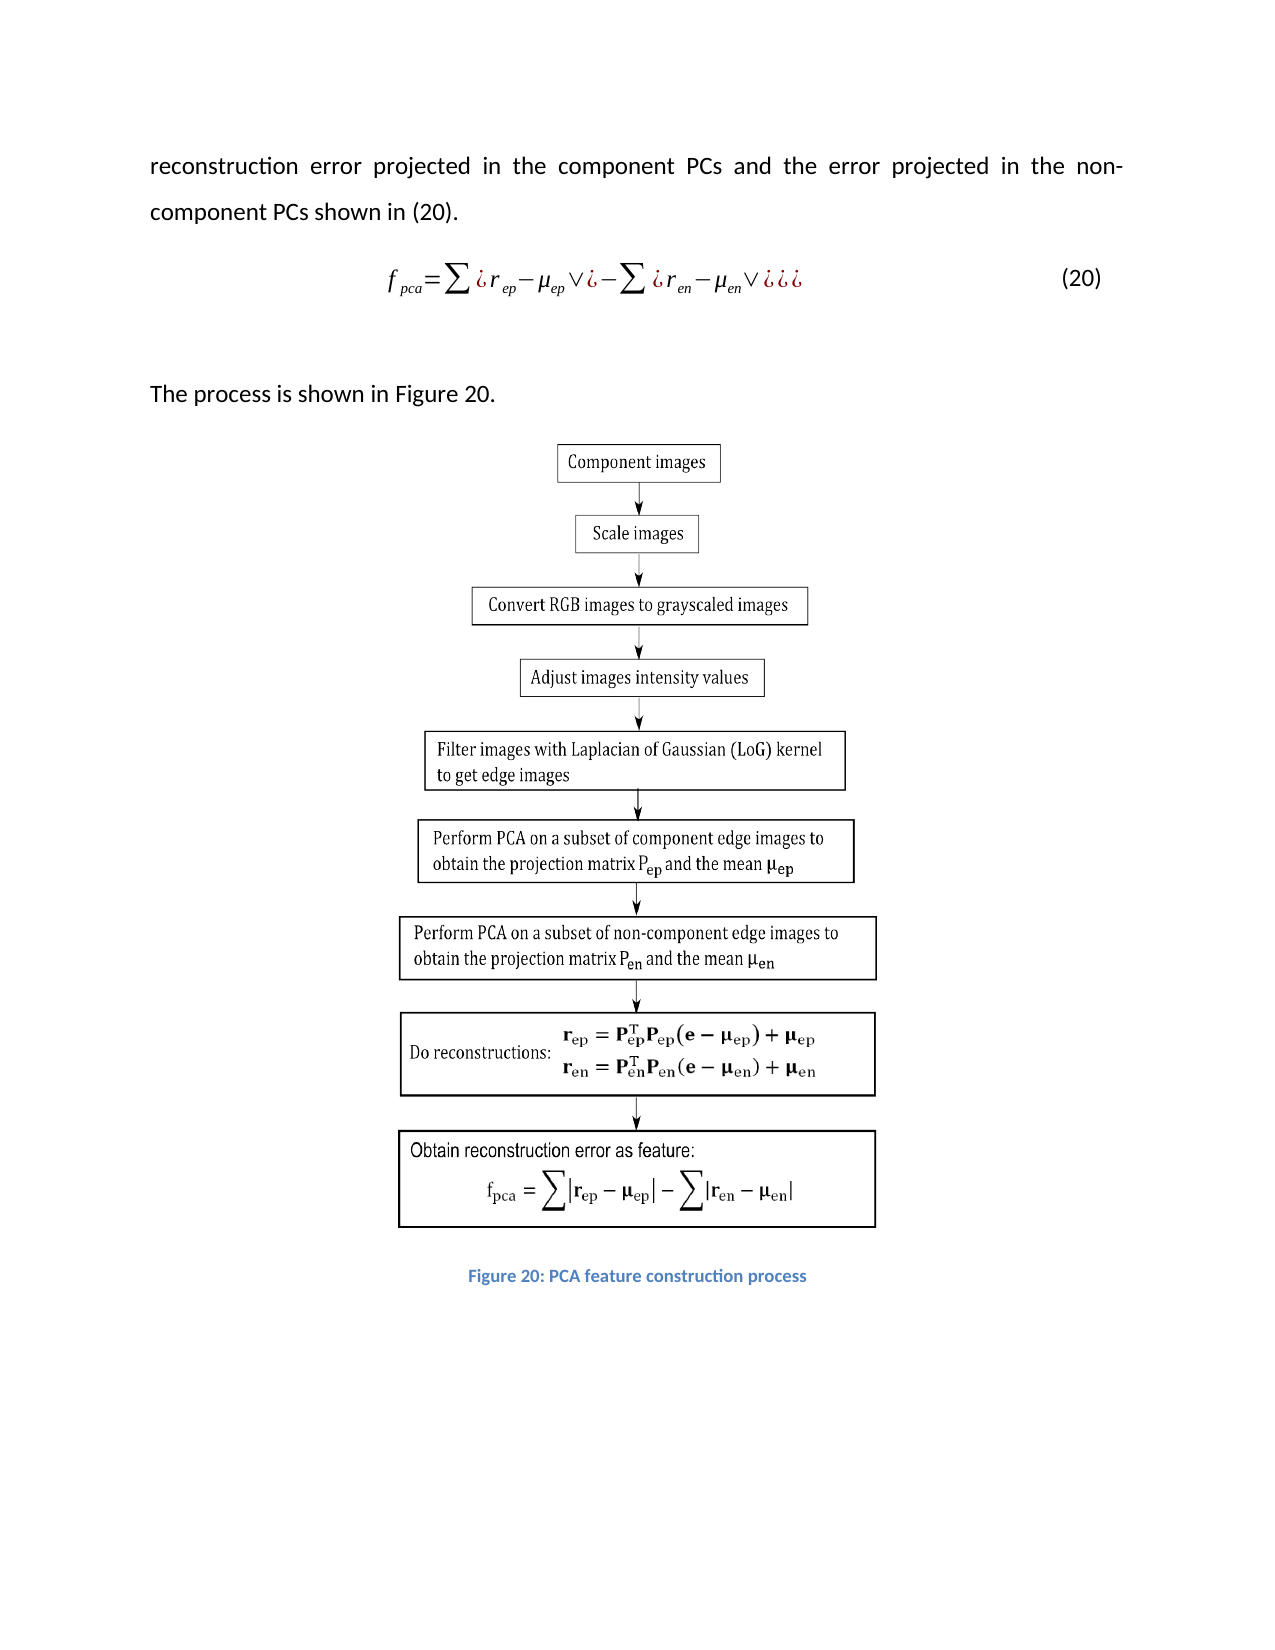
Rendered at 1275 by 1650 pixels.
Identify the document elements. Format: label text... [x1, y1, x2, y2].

text The process is shown in Figure 20. [150, 378, 1125, 408]
table_header [139, 262, 1050, 311]
picture [398, 444, 877, 1228]
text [150, 150, 1125, 226]
